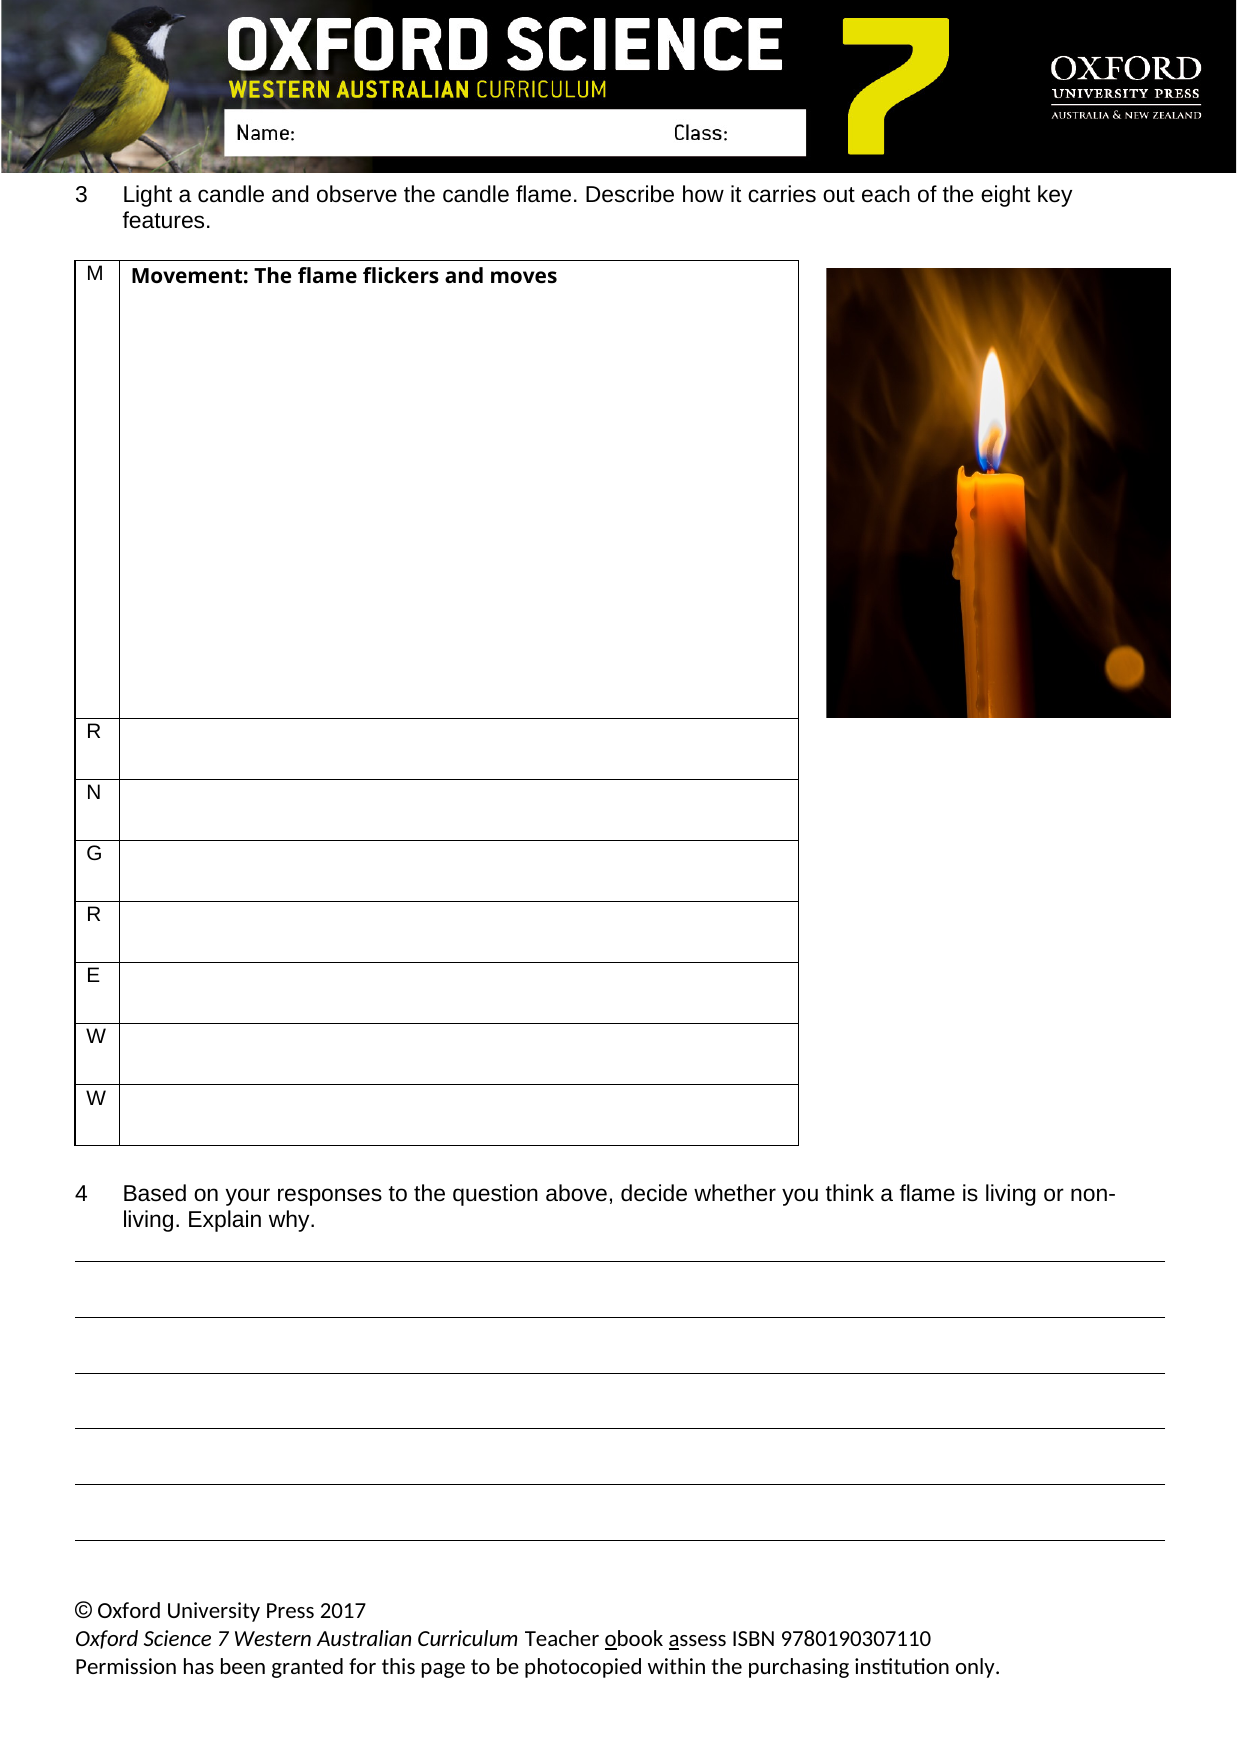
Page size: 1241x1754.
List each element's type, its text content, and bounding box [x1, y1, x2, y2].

table_cell R [76, 902, 119, 962]
table_cell [120, 719, 798, 779]
table_cell W [76, 1085, 119, 1145]
picture [0, 0, 1236, 172]
list 3 Light a candle and observe the candle flame. Describe how it carries out each of the eight key features. [75, 172, 1165, 233]
table_cell W [76, 1024, 119, 1084]
table_cell R [76, 719, 119, 779]
table_cell [120, 1085, 798, 1145]
table_cell G [76, 841, 119, 901]
table_cell [120, 1024, 798, 1084]
table_cell [120, 963, 798, 1023]
list 4 Based on your responses to the question above, decide whether you think a flame is living or non-living. Explain why. [75, 1180, 1165, 1233]
table_cell N [76, 780, 119, 840]
table_cell [120, 902, 798, 962]
table_cell [120, 841, 798, 901]
picture [826, 268, 1171, 718]
table_header Movement: The flame flickers and moves [120, 261, 798, 718]
table_cell E [76, 963, 119, 1023]
table_cell [120, 780, 798, 840]
table_header M [76, 261, 119, 718]
